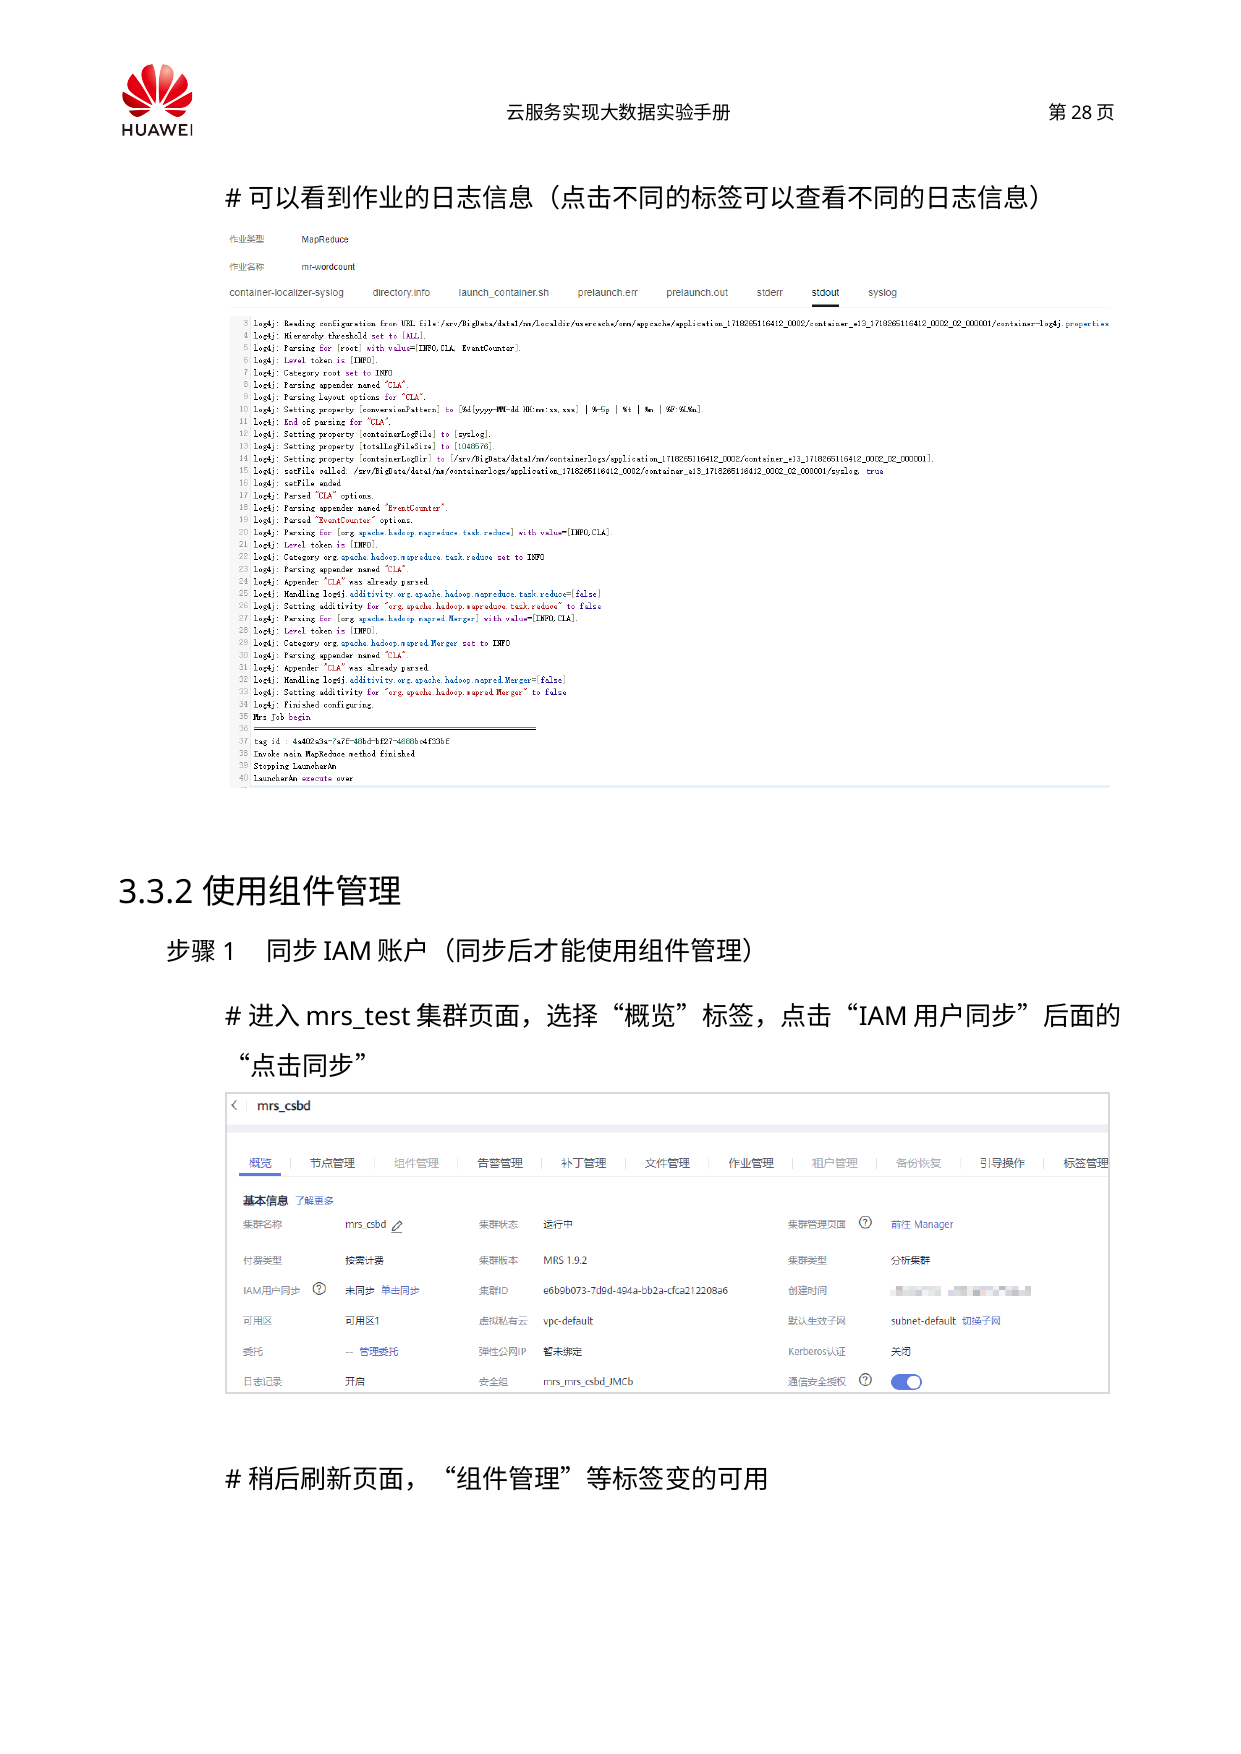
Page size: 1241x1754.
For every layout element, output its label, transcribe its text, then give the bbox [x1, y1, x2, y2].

picture [122, 64, 193, 136]
subtitle 使用组件管理 [118, 864, 1122, 913]
picture [227, 1094, 1108, 1392]
text 同步IAM账户（同步后才能使用组件管理） [236, 930, 1122, 968]
picture [224, 224, 1110, 788]
text # 稍后刷新页面，“组件管理”等标签变的可用 [224, 1458, 1122, 1496]
